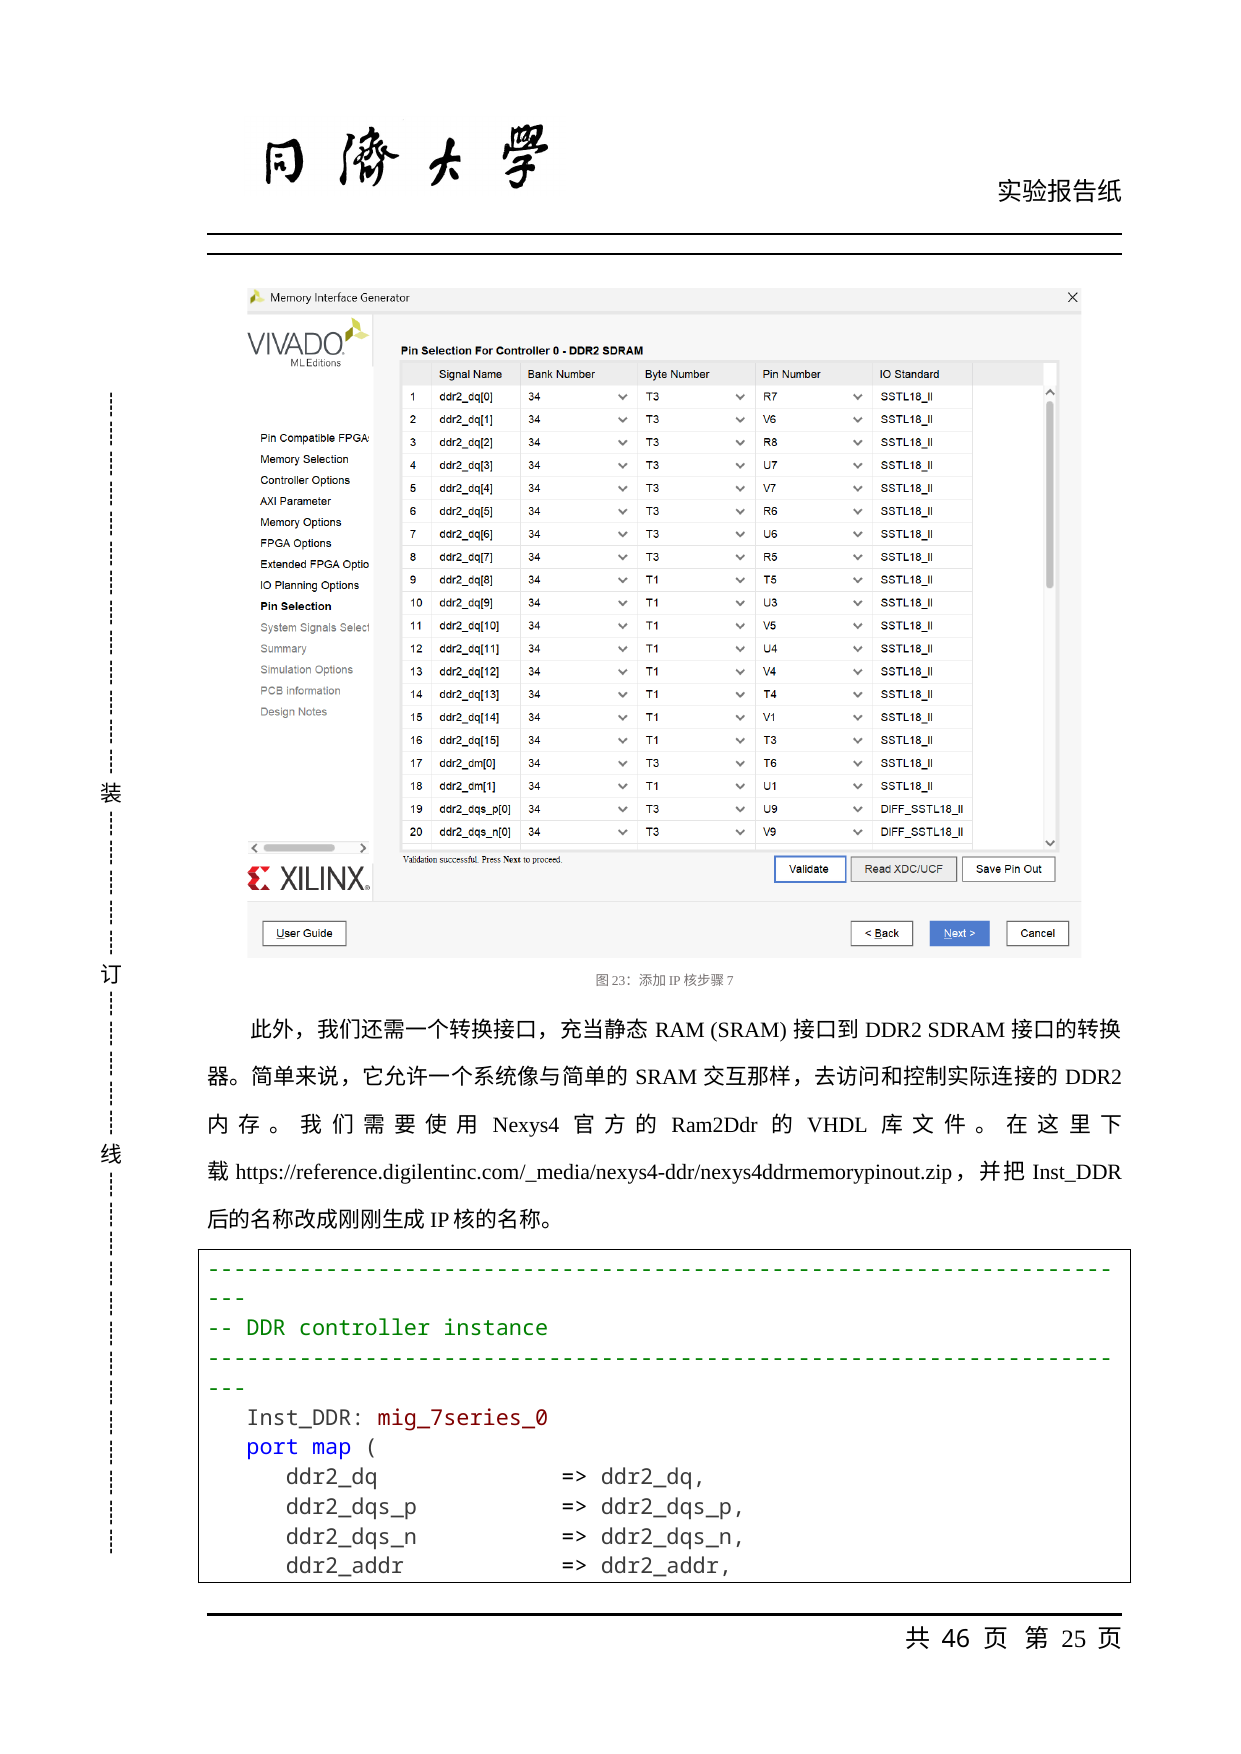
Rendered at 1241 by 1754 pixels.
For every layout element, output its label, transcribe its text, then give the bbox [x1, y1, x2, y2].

picture [247, 288, 1082, 958]
text Inst_DDR: mig_7series_0 [207, 1401, 1122, 1431]
text ddr2_dqs_p => ddr2_dqs_p, [207, 1491, 1122, 1521]
text ------------------------------------------------------------------------ [199, 1250, 1130, 1312]
text ddr2_dq => ddr2_dq, [207, 1461, 1122, 1491]
text 此外，我们还需一个转换接口，充当静态 RAM (SRAM) 接口到 DDR2 SDRAM 接口的转换器。简单来说，它允许一个系统像与简单的 SRAM 交互那样，去访问和控制实际连接的 DDR2 内存。我们需要使用Nexys4官方的Ram2Ddr的VHDL库文件。在这里下载https://reference.digilentinc.com/_media/nexys4-ddr/nexys4ddrmemorypinout.zip，并把Inst_DDR后的名称改成刚刚生成IP核的名称。 [207, 1012, 1122, 1233]
text 图23：添加IP核步骤7 [207, 970, 1122, 989]
text ------------------------------------------------------------------------ [207, 1342, 1122, 1401]
text ddr2_dqs_n => ddr2_dqs_n, [207, 1521, 1122, 1547]
picture [244, 116, 566, 196]
text port map ( [207, 1431, 1122, 1461]
text -- DDR controller instance [207, 1312, 1122, 1342]
text ddr2_addr => ddr2_addr, [199, 1547, 1130, 1582]
